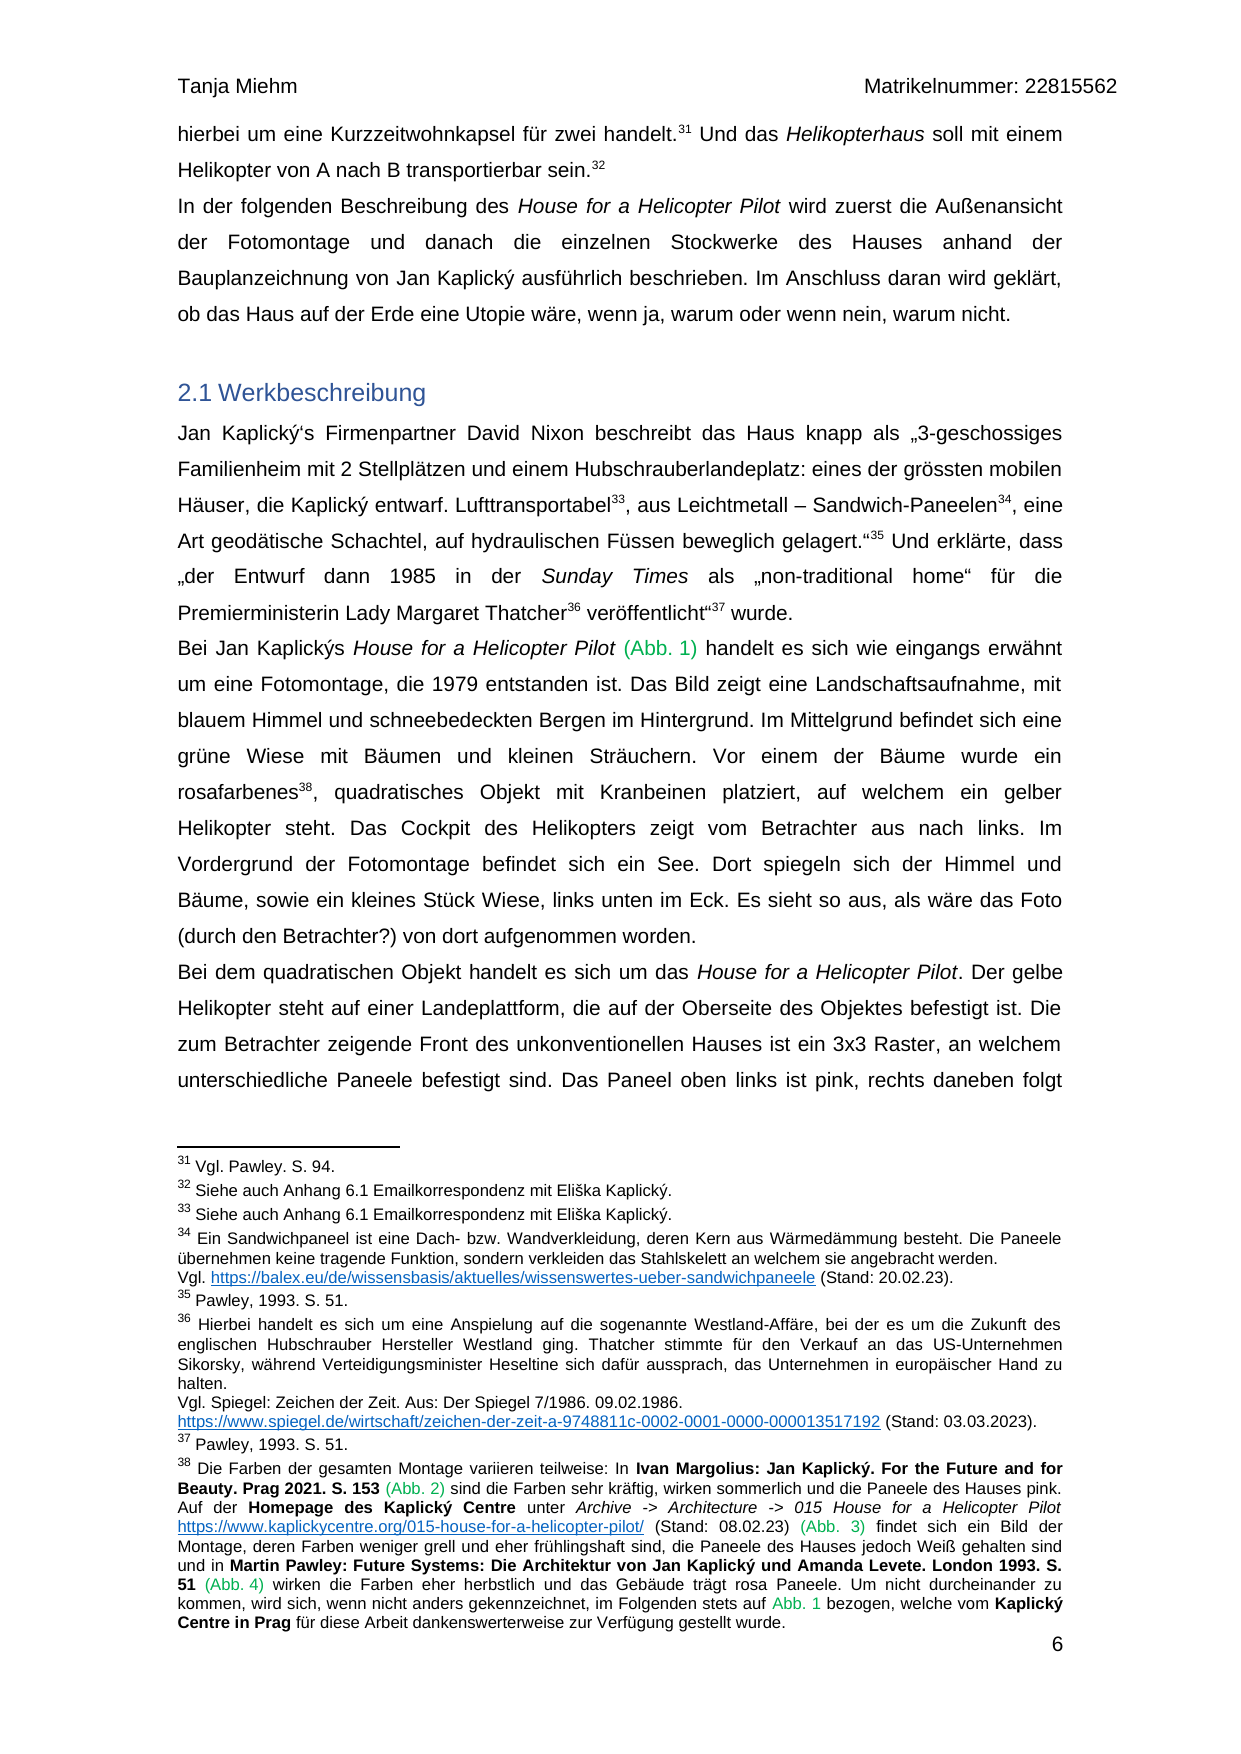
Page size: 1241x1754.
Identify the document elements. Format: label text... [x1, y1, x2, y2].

subtitle Werkbeschreibung [177, 377, 1063, 406]
text Bei Jan Kaplickýs House for a Helicopter Pilot (Abb. 1) handelt es sich wie eingangs erwähnt um eine Fotomontage, die 1979 entstanden ist. Das Bild zeigt eine Landschaftsaufnahme, mit blauem Himmel und schneebedeckten Bergen im Hintergrund. Im Mittelgrund befindet sich eine grüne Wiese mit Bäumen und kleinen Sträuchern. Vor einem der Bäume wurde ein rosafarbenes, quadratisches Objekt mit Kranbeinen platziert, auf welchem ein gelber Helikopter steht. Das Cockpit des Helikopters zeigt vom Betrachter aus nach links. Im Vordergrund der Fotomontage befindet sich ein See. Dort spiegeln sich der Himmel und Bäume, sowie ein kleines Stück Wiese, links unten im Eck. Es sieht so aus, als wäre das Foto (durch den Betrachter?) von dort aufgenommen worden. [177, 636, 1063, 948]
text Bei dem quadratischen Objekt handelt es sich um das House for a Helicopter Pilot. Der gelbe Helikopter steht auf einer Landeplattform, die auf der Oberseite des Objektes befestigt ist. Die zum Betrachter zeigende Front des unkonventionellen Hauses ist ein 3x3 Raster, an welchem unterschiedliche Paneele befestigt sind. Das Paneel oben links ist pink, rechts daneben folgt eine quadratische Fensteröffnung mit weißem Rahmen und diagonalverlaufenden, weißen Kreuzbalken, das Paneel ganz rechts ist wieder pink. [177, 960, 1063, 1091]
text Die Entwürfe sehen vor, dass das Haus auf die Bedürfnisse seiner Bewohner eingeht. So steht das Peanut House zwar an einem Platz, kann sich jedoch wegen des hydraulischen Armes in beliebige Positionen manövrieren. „Drop“, kann durch die Anlieferungsmöglichkeit via Lastwagen wohl zu einem der ersten Entwürfe eines TinyHouse gezählt werden, da es sich hierbei um eine Kurzzeitwohnkapsel für zwei handelt. Und das Helikopterhaus soll mit einem Helikopter von A nach B transportierbar sein. [177, 122, 1063, 182]
text In der folgenden Beschreibung des House for a Helicopter Pilot wird zuerst die Außenansicht der Fotomontage und danach die einzelnen Stockwerke des Hauses anhand der Bauplanzeichnung von Jan Kaplický ausführlich beschrieben. Im Anschluss daran wird geklärt, ob das Haus auf der Erde eine Utopie wäre, wenn ja, warum oder wenn nein, warum nicht. [177, 194, 1063, 325]
text Jan Kaplický‘s Firmenpartner David Nixon beschreibt das Haus knapp als „3-geschossiges Familienheim mit 2 Stellplätzen und einem Hubschrauberlandeplatz: eines der grössten mobilen Häuser, die Kaplický entwarf. Lufttransportabel, aus Leichtmetall – Sandwich-Paneelen, eine Art geodätische Schachtel, auf hydraulischen Füssen beweglich gelagert.“ Und erklärte, dass „der Entwurf dann 1985 in der Sunday Times als „non-traditional home“ für die Premierministerin Lady Margaret Thatcher veröffentlicht“ wurde. [177, 421, 1063, 624]
